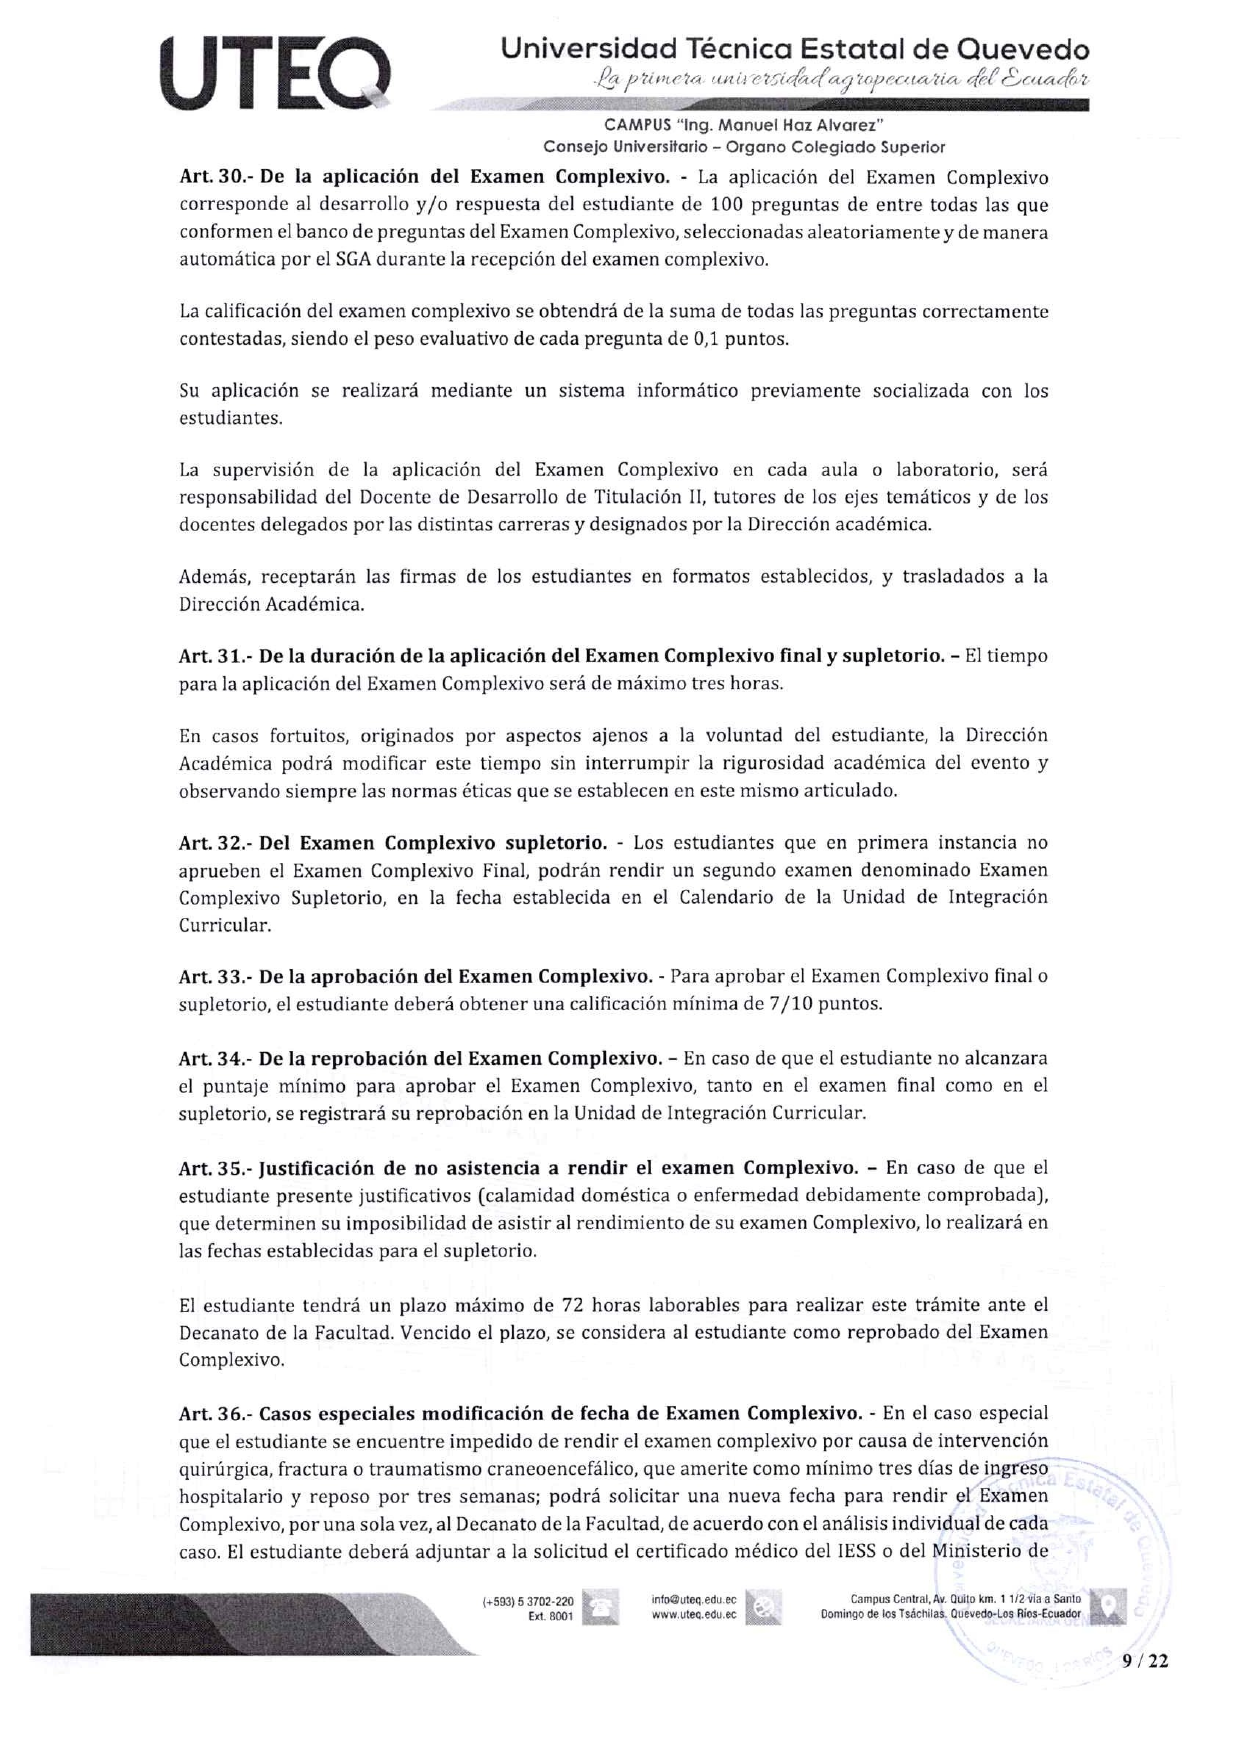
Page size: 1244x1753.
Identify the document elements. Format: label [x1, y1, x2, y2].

picture [17, 16, 1182, 1691]
